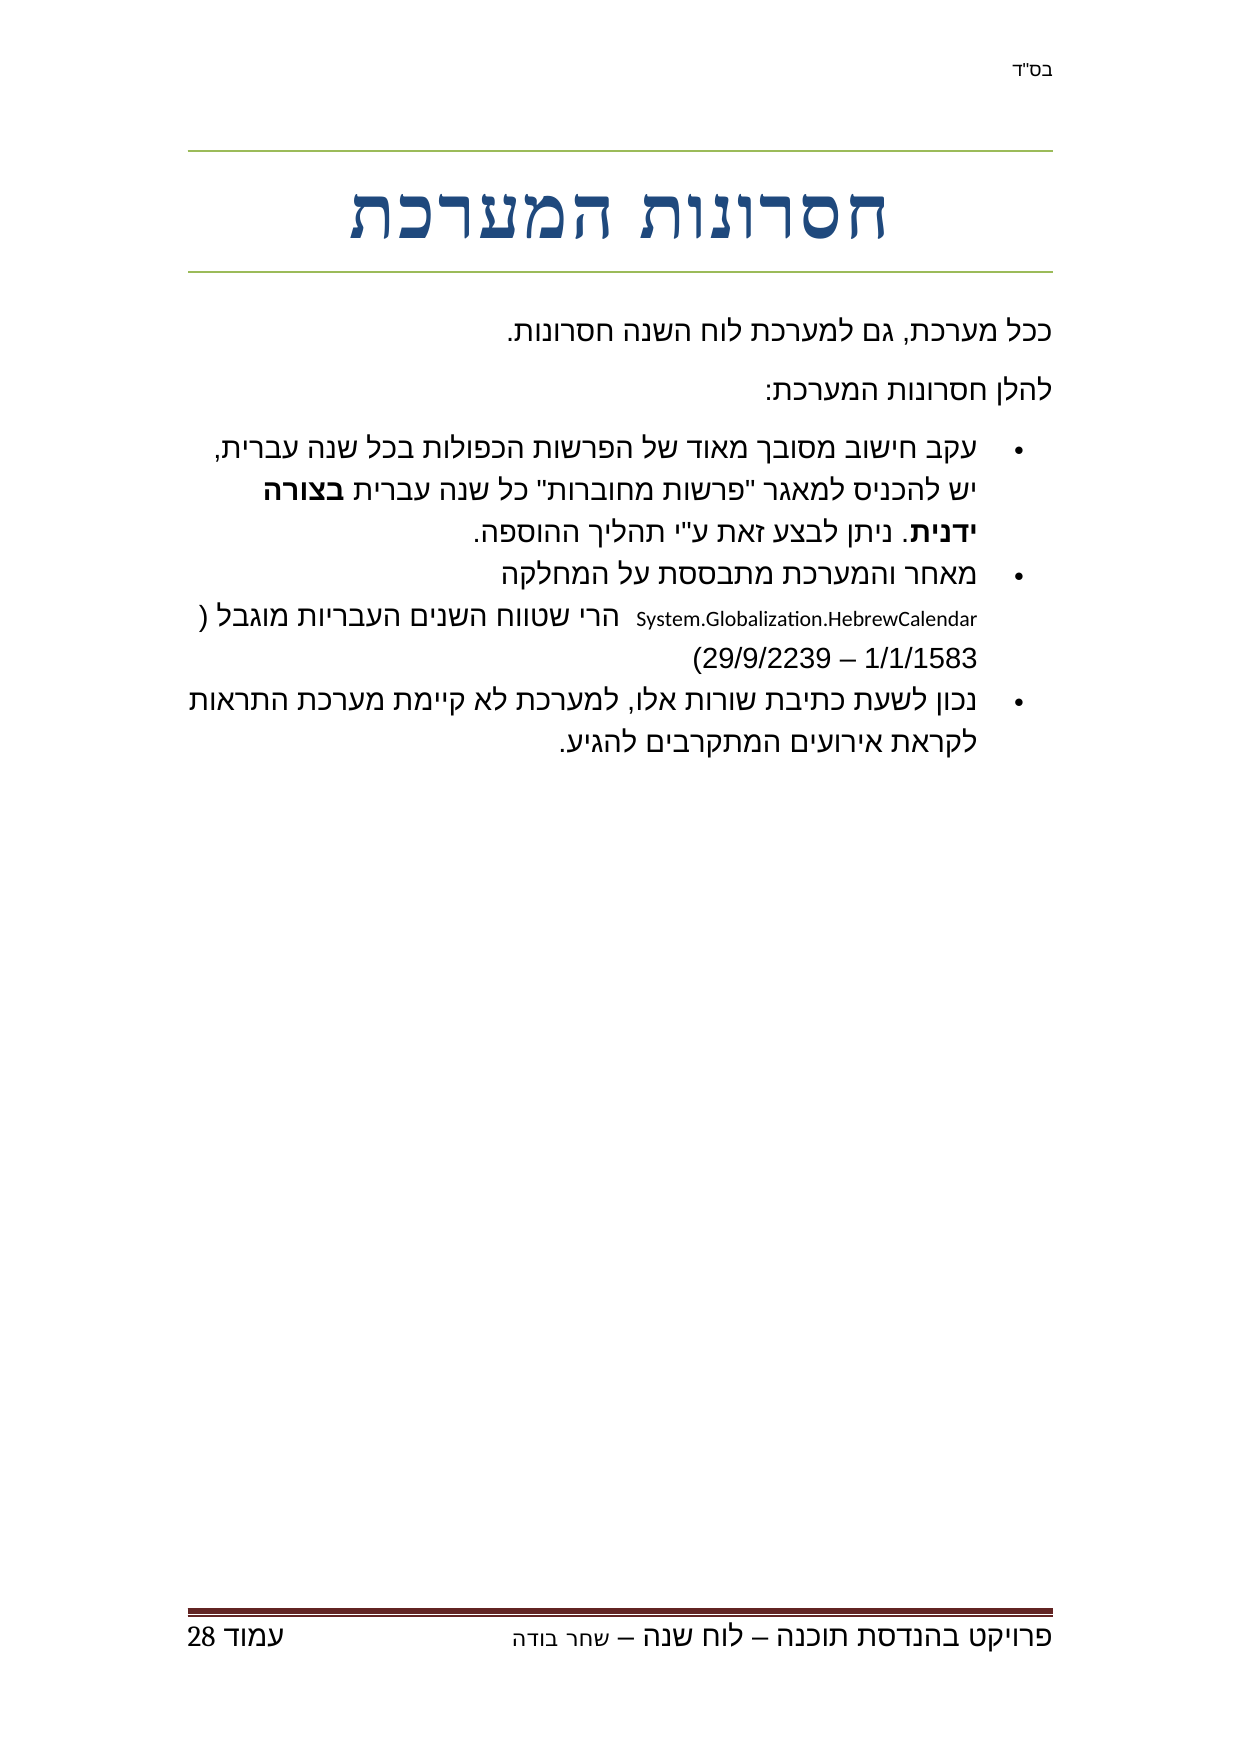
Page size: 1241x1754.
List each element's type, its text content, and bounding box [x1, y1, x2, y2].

list נכון לשעת כתיבת שורות אלו, למערכת לא קיימת מערכת התראות לקראת אירועים המתקרבים להגיע. [187, 683, 1015, 758]
list עקב חישוב מסובך מאוד של הפרשות הכפולות בכל שנה עברית, יש להכניס למאגר "פרשות מחוברות" כל שנה עברית בצורה ידנית. ניתן לבצע זאת ע"י תהליך ההוספה. [187, 431, 1015, 549]
text ככל מערכת, גם למערכת לוח השנה חסרונות. [187, 314, 1053, 348]
list מאחר והמערכת מתבססת על המחלקהSystem.Globalization.HebrewCalendar הרי שטווח השנים העבריות מוגבל (1/1/1583 – 29/9/2239) [187, 557, 1015, 674]
text להלן חסרונות המערכת: [187, 373, 1053, 406]
title חסרונות המערכת [187, 151, 1053, 273]
